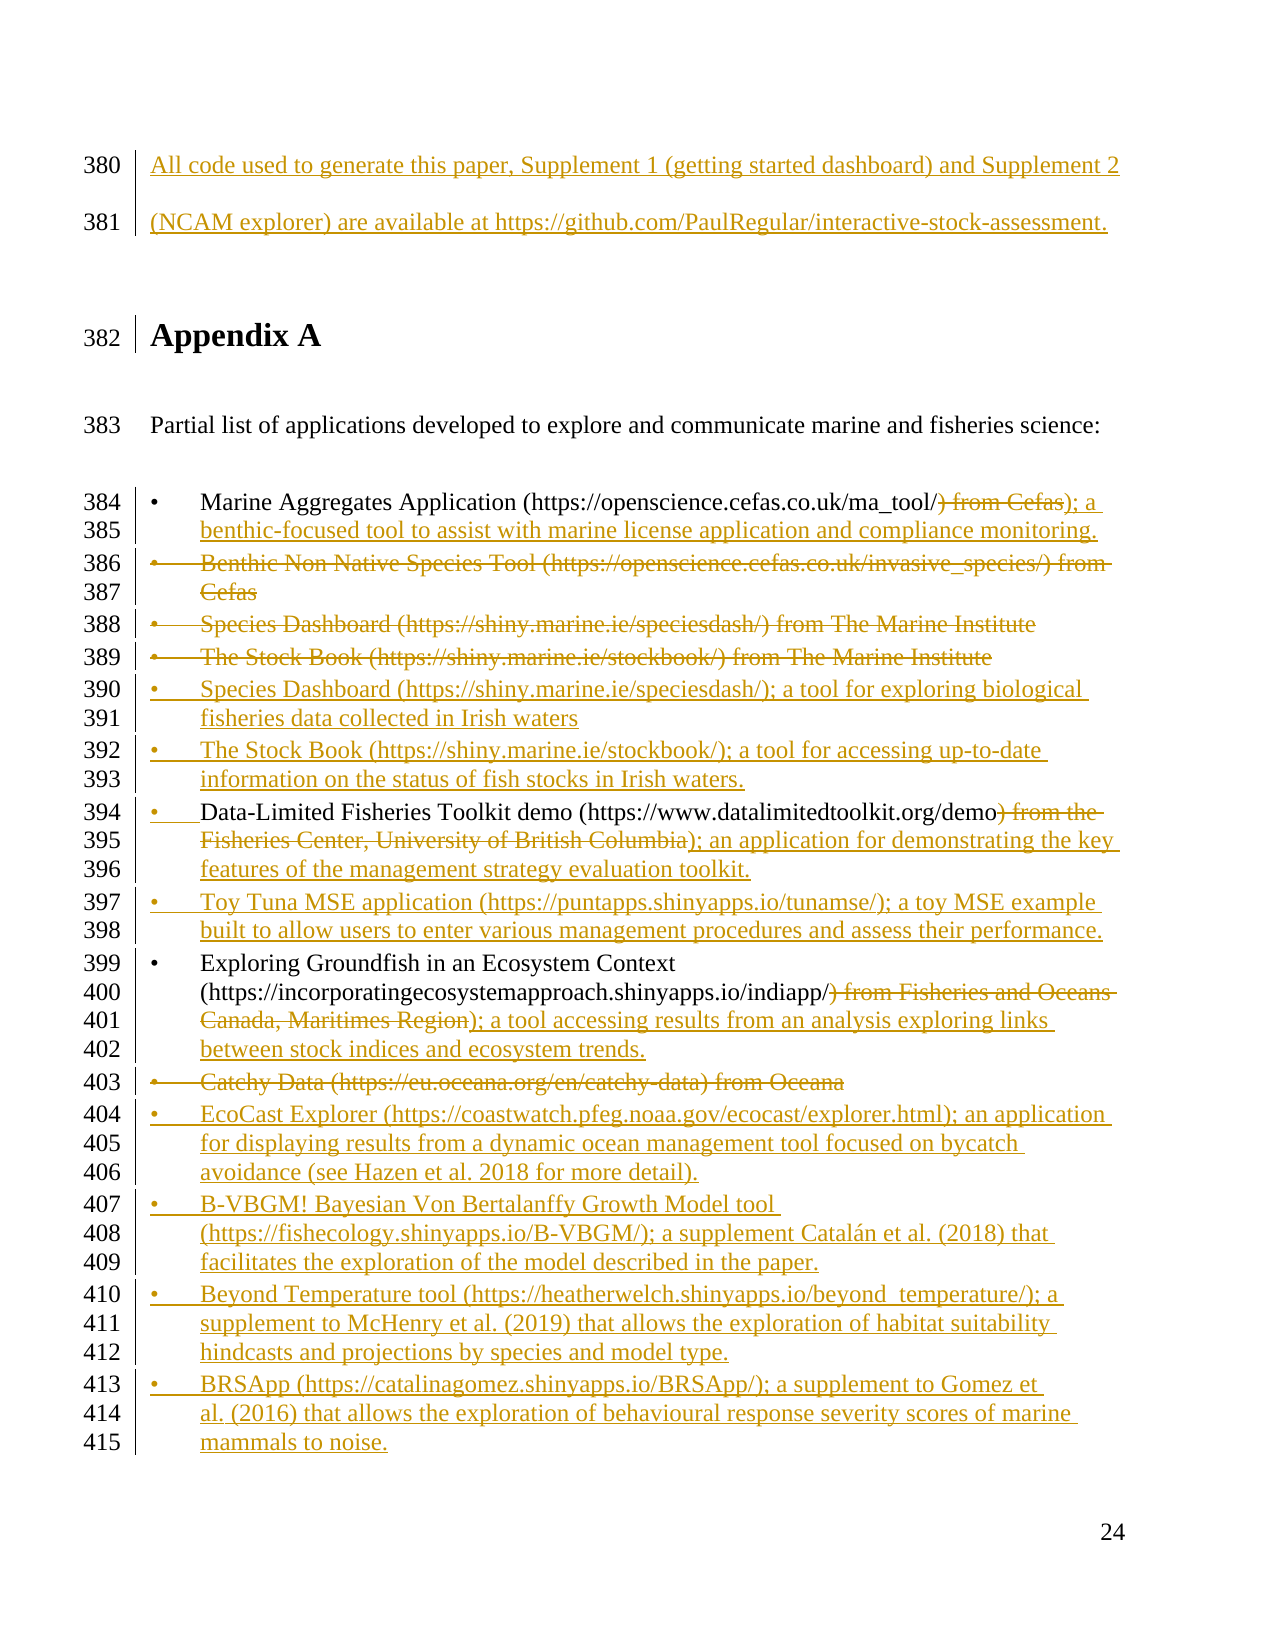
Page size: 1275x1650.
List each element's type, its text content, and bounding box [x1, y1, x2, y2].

text Partial list of applications developed to explore and communicate marine and fisheries science: [150, 410, 1125, 439]
list Data-Limited Fisheries Toolkit demo (https://www.datalimitedtoolkit.org/demo [150, 797, 1125, 883]
list Marine Aggregates Application (https://openscience.cefas.co.uk/ma_tool/ [150, 487, 1125, 544]
list Exploring Groundfish in an Ecosystem Context (https://incorporatingecosystemapproach.shinyapps.io/indiapp/ [150, 948, 1125, 1063]
subtitle Appendix A [150, 315, 1125, 353]
